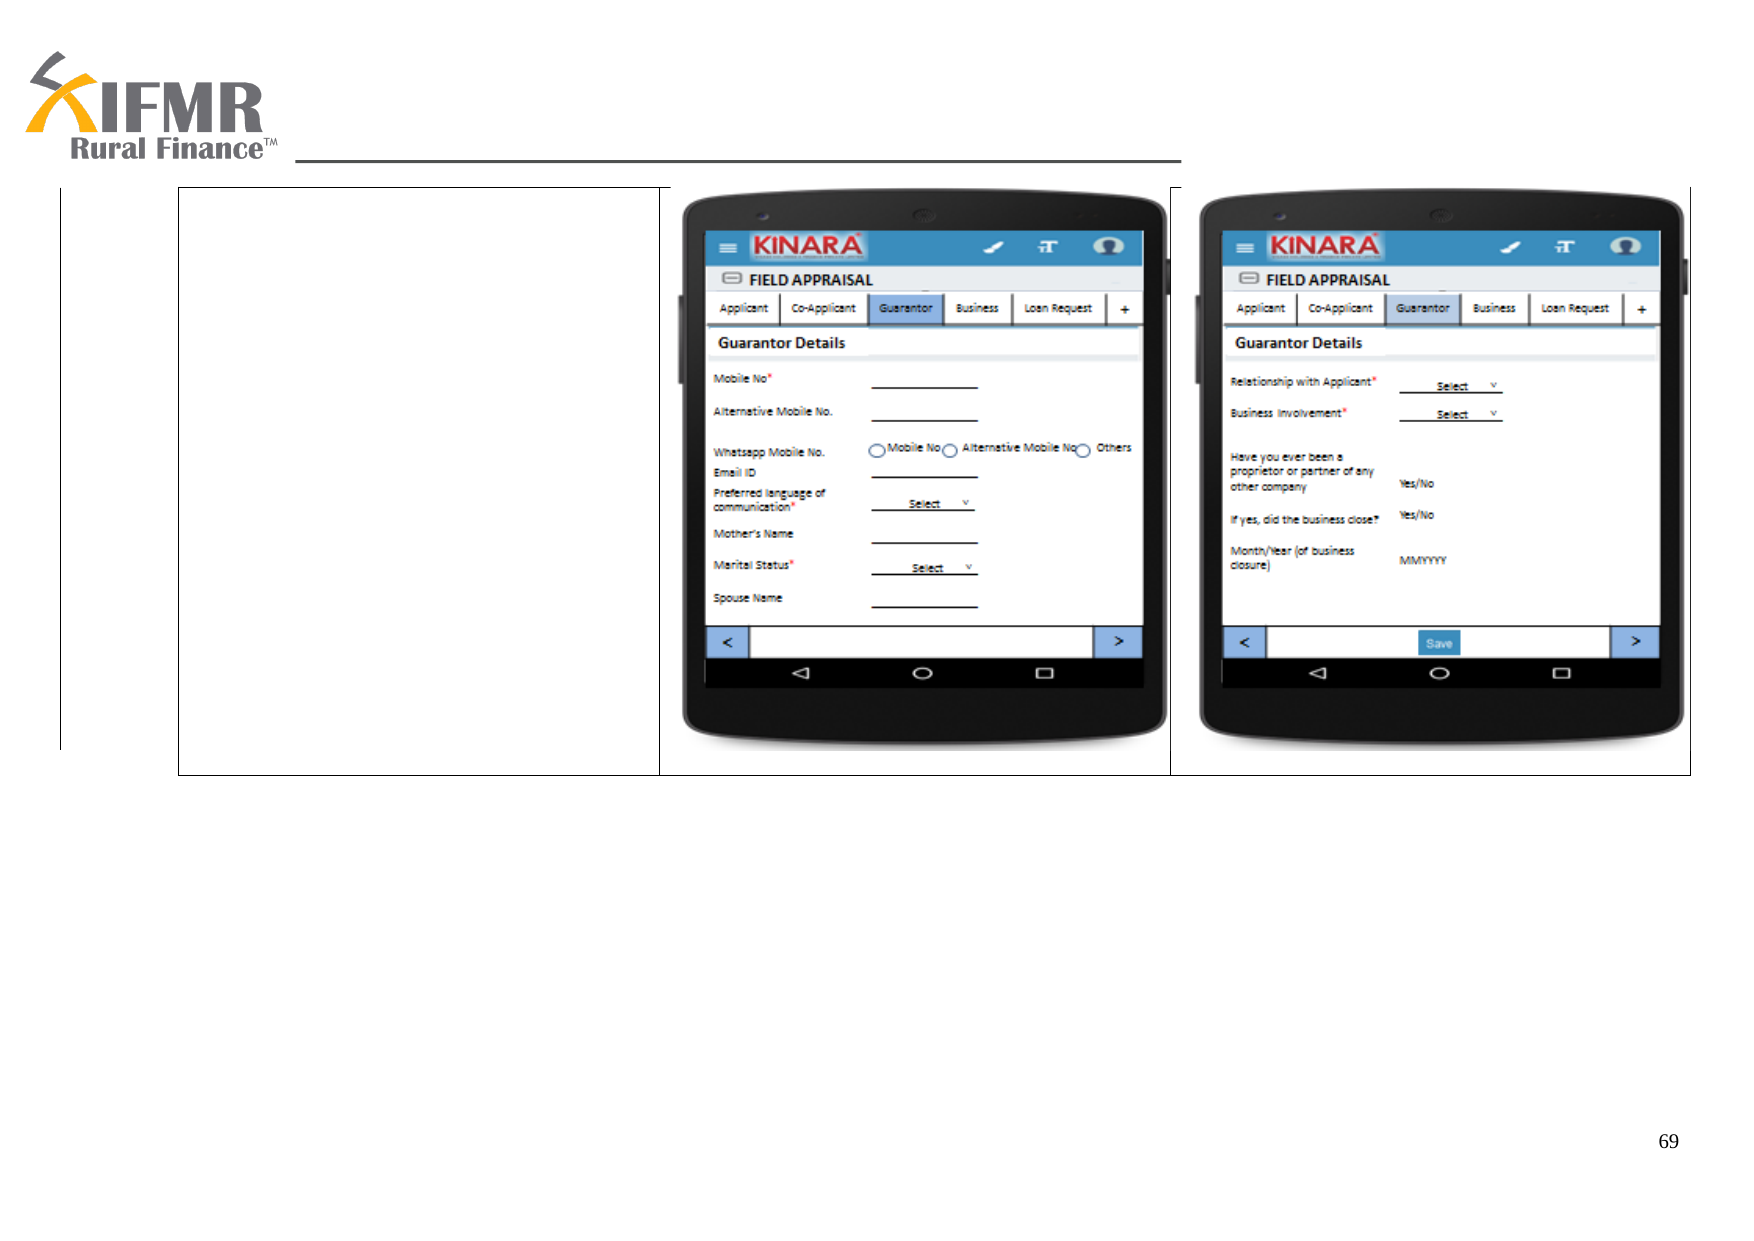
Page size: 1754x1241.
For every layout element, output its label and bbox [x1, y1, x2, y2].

picture [18, 45, 284, 166]
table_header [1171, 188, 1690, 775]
picture [670, 187, 1171, 751]
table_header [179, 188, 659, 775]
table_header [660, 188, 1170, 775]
picture [1181, 187, 1691, 751]
